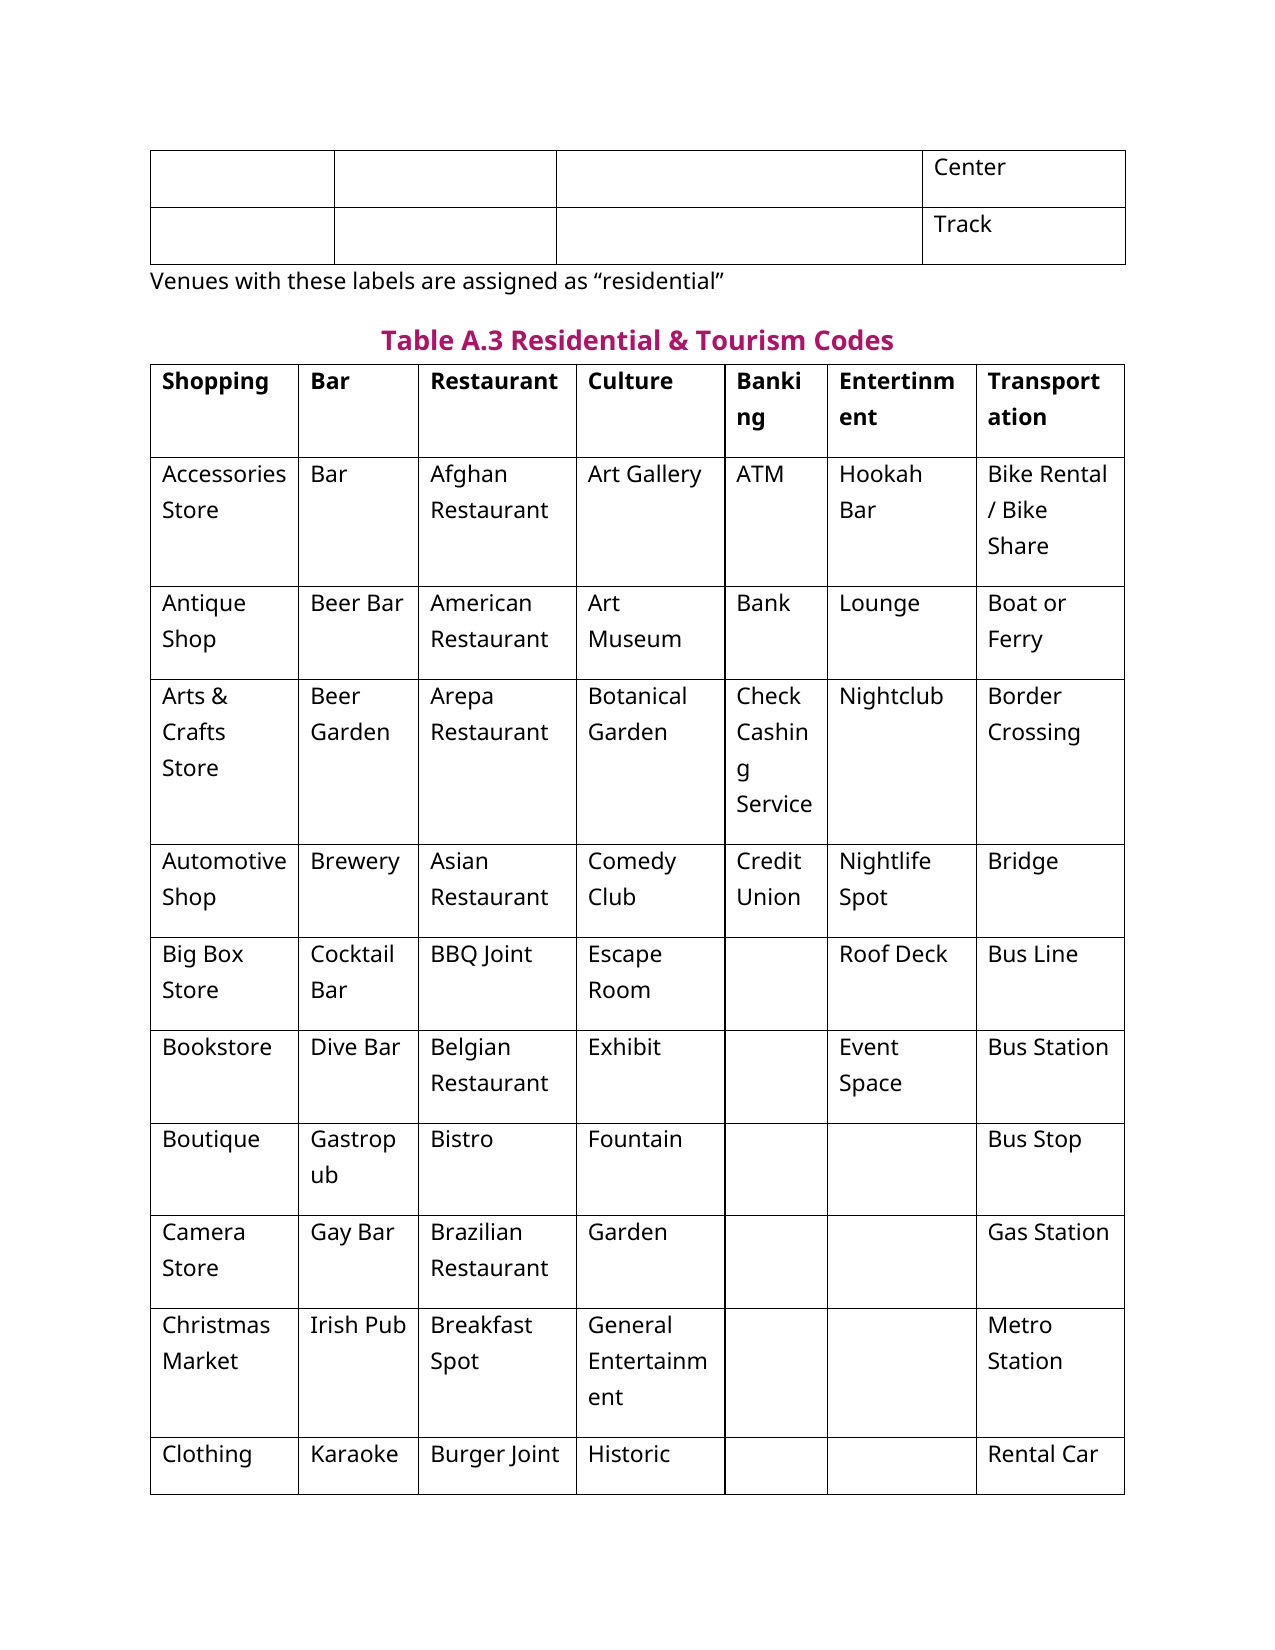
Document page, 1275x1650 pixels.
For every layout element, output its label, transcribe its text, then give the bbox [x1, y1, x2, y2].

table_cell [726, 1124, 827, 1215]
table_cell Event Space [828, 1031, 976, 1122]
table_cell [828, 1438, 976, 1494]
table_cell [828, 1309, 976, 1437]
table_cell [726, 1216, 827, 1308]
text Venues with these labels are assigned as “residential” [150, 265, 1125, 296]
table_cell Karaoke Bar [299, 1438, 418, 1494]
table_cell [335, 151, 556, 207]
table_cell [828, 1124, 976, 1215]
table_cell Boutique [151, 1124, 298, 1215]
table_cell Gas Station [977, 1216, 1124, 1308]
table_cell Brazilian Restaurant [419, 1216, 576, 1308]
table_cell Afghan Restaurant [419, 458, 576, 586]
table_header Bar [299, 365, 418, 457]
table_cell Accessories Store [151, 458, 298, 586]
table_cell Irish Pub [299, 1309, 418, 1437]
table_cell Nightclub [828, 680, 976, 844]
table_cell Bistro [419, 1124, 576, 1215]
table_cell General Entertainment [577, 1309, 724, 1437]
table_cell Historic Site [577, 1438, 724, 1494]
table_cell Bookstore [151, 1031, 298, 1122]
table_cell Bus Station [977, 1031, 1124, 1122]
table_cell Bridge [977, 845, 1124, 937]
table_cell [557, 151, 922, 207]
table_cell Fountain [577, 1124, 724, 1215]
table_cell Camera Store [151, 1216, 298, 1308]
table_header Transportation [977, 365, 1124, 457]
table_cell Art Gallery [577, 458, 724, 586]
table_cell Comedy Club [577, 845, 724, 937]
table_cell Brewery [299, 845, 418, 937]
table_cell Bus Stop [977, 1124, 1124, 1215]
table_cell Arepa Restaurant [419, 680, 576, 844]
table_cell Credit Union [726, 845, 827, 937]
table_cell [726, 1031, 827, 1122]
table_cell Track [923, 208, 1125, 264]
table_header Culture [577, 365, 724, 457]
subtitle Table A.3 Residential & Tourism Codes [150, 322, 1125, 359]
table_cell [151, 208, 334, 264]
table_cell Clothing Store [151, 1438, 298, 1494]
table_cell Breakfast Spot [419, 1309, 576, 1437]
table_cell Nightlife Spot [828, 845, 976, 937]
table_cell [726, 1438, 827, 1494]
table_cell [557, 208, 922, 264]
table_cell Gay Bar [299, 1216, 418, 1308]
table_cell Roof Deck [828, 938, 976, 1029]
table_cell [726, 938, 827, 1029]
table_cell Check Cashing Service [726, 680, 827, 844]
table_header Banking [726, 365, 827, 457]
table_cell Beer Garden [299, 680, 418, 844]
table_cell Gastropub [299, 1124, 418, 1215]
table_cell Rental Car Location [977, 1438, 1124, 1494]
table_cell Botanical Garden [577, 680, 724, 844]
table_cell Boat or Ferry [977, 587, 1124, 679]
table_cell Belgian Restaurant [419, 1031, 576, 1122]
table_header Shopping [151, 365, 298, 457]
table_cell Arts & Crafts Store [151, 680, 298, 844]
table_cell Art Museum [577, 587, 724, 679]
table_cell BBQ Joint [419, 938, 576, 1029]
table_cell Bar [299, 458, 418, 586]
table_cell Garden [577, 1216, 724, 1308]
table_cell Hookah Bar [828, 458, 976, 586]
table_cell [828, 1216, 976, 1308]
table_cell Automotive Shop [151, 845, 298, 937]
table_cell Escape Room [577, 938, 724, 1029]
table_cell American Restaurant [419, 587, 576, 679]
table_cell [151, 151, 334, 207]
table_cell Recreation Center [923, 151, 1125, 207]
table_cell Big Box Store [151, 938, 298, 1029]
table_cell Bus Line [977, 938, 1124, 1029]
table_cell Christmas Market [151, 1309, 298, 1437]
table_cell Lounge [828, 587, 976, 679]
table_cell Metro Station [977, 1309, 1124, 1437]
table_cell Antique Shop [151, 587, 298, 679]
table_cell Asian Restaurant [419, 845, 576, 937]
table_cell Bank [726, 587, 827, 679]
table_cell Burger Joint [419, 1438, 576, 1494]
table_cell Border Crossing [977, 680, 1124, 844]
table_cell Beer Bar [299, 587, 418, 679]
table_cell [726, 1309, 827, 1437]
table_cell [335, 208, 556, 264]
table_cell Bike Rental / Bike Share [977, 458, 1124, 586]
table_cell ATM [726, 458, 827, 586]
table_cell Dive Bar [299, 1031, 418, 1122]
table_cell Exhibit [577, 1031, 724, 1122]
table_cell Cocktail Bar [299, 938, 418, 1029]
table_header Entertinment [828, 365, 976, 457]
table_header Restaurant [419, 365, 576, 457]
